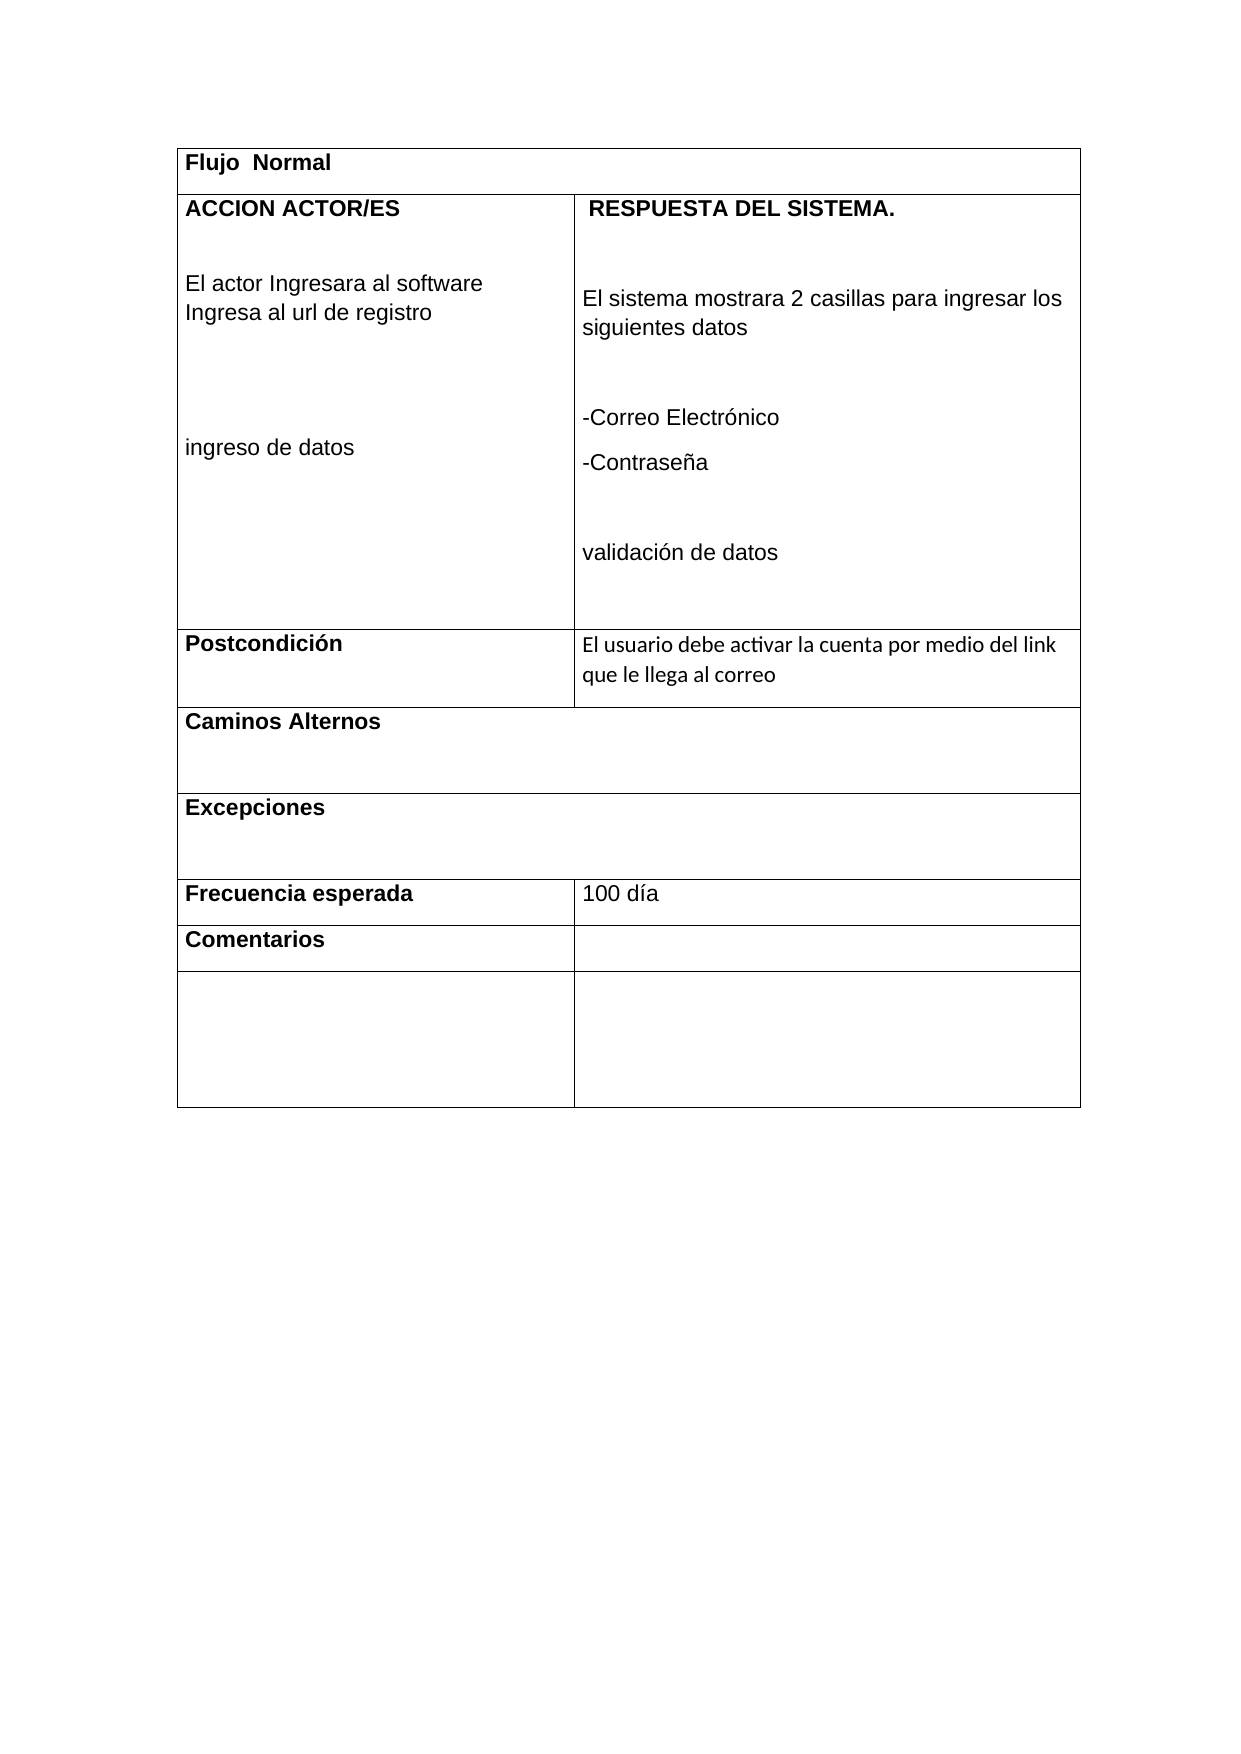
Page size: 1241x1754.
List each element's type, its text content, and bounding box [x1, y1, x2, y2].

table_cell [178, 972, 574, 1107]
table_cell RESPUESTA DEL SISTEMA. El sistema mostrara 2 casillas para ingresar los siguientes datos -Correo Electrónico -Contraseña validación de datos [575, 195, 1080, 629]
table_cell Flujo Normal [178, 149, 1080, 194]
table_cell ACCION ACTOR/ES El actor Ingresara al software Ingresa al url de registro ingreso de datos [178, 195, 574, 629]
table_cell Postcondición [178, 630, 574, 707]
table_cell Caminos Alternos [178, 708, 1080, 793]
table_cell Frecuencia esperada [178, 880, 574, 924]
table_cell [575, 972, 1080, 1107]
table_cell El usuario debe activar la cuenta por medio del link que le llega al correo [575, 630, 1080, 707]
table_cell Comentarios [178, 926, 574, 971]
table_cell 100 día [575, 880, 1080, 924]
table_cell [575, 926, 1080, 971]
table_cell Excepciones [178, 794, 1080, 878]
